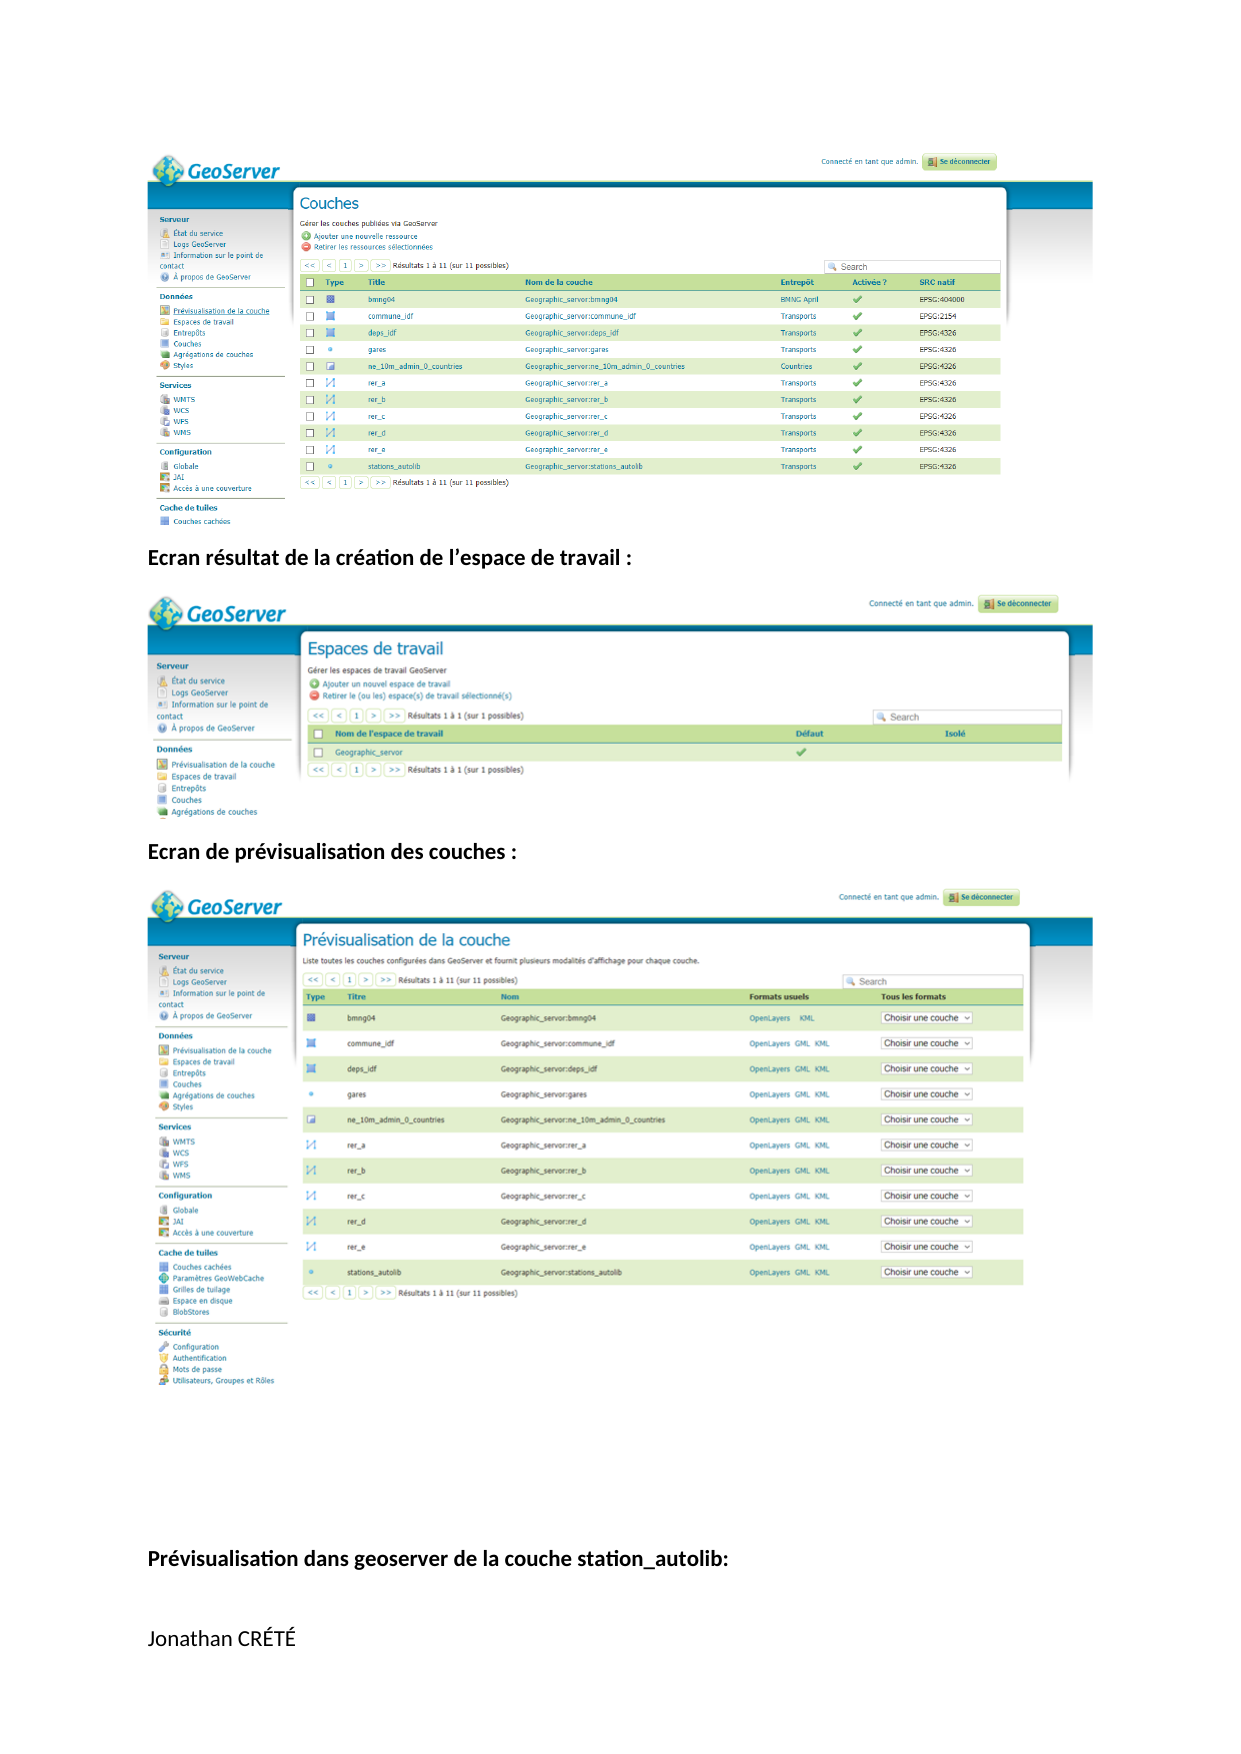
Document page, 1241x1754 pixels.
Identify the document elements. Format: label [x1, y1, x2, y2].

picture [147, 632, 1093, 819]
picture [147, 590, 1093, 625]
picture [147, 147, 1093, 181]
picture [147, 188, 1093, 525]
picture [147, 883, 1093, 917]
picture [147, 924, 1093, 1385]
